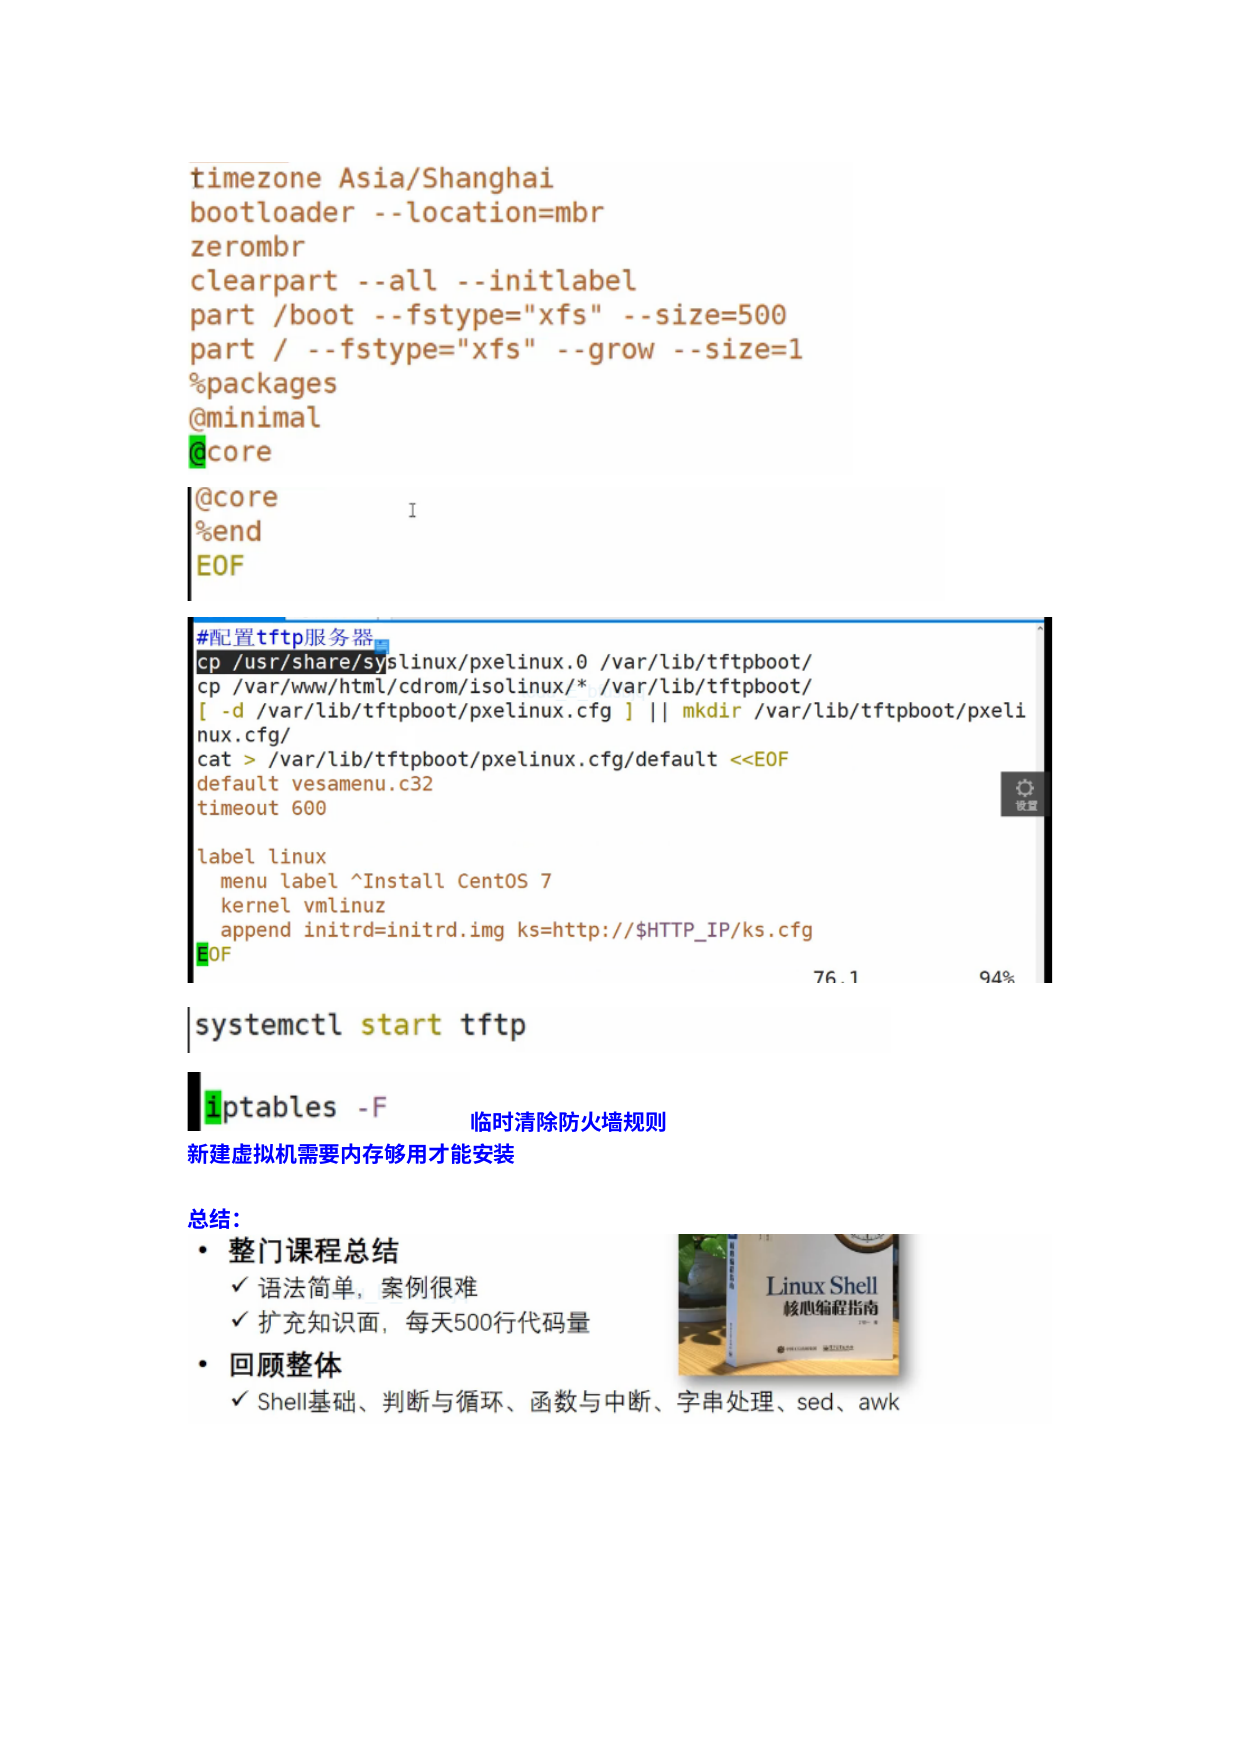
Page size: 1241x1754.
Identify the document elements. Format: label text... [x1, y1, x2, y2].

picture [187, 1007, 891, 1053]
picture [187, 617, 1053, 983]
picture [187, 162, 854, 475]
text 总结： [187, 1202, 1053, 1234]
picture [187, 1234, 1053, 1424]
text 新建虚拟机需要内存够用才能安装 [187, 1137, 1053, 1169]
picture [187, 487, 946, 601]
picture [187, 1072, 471, 1131]
